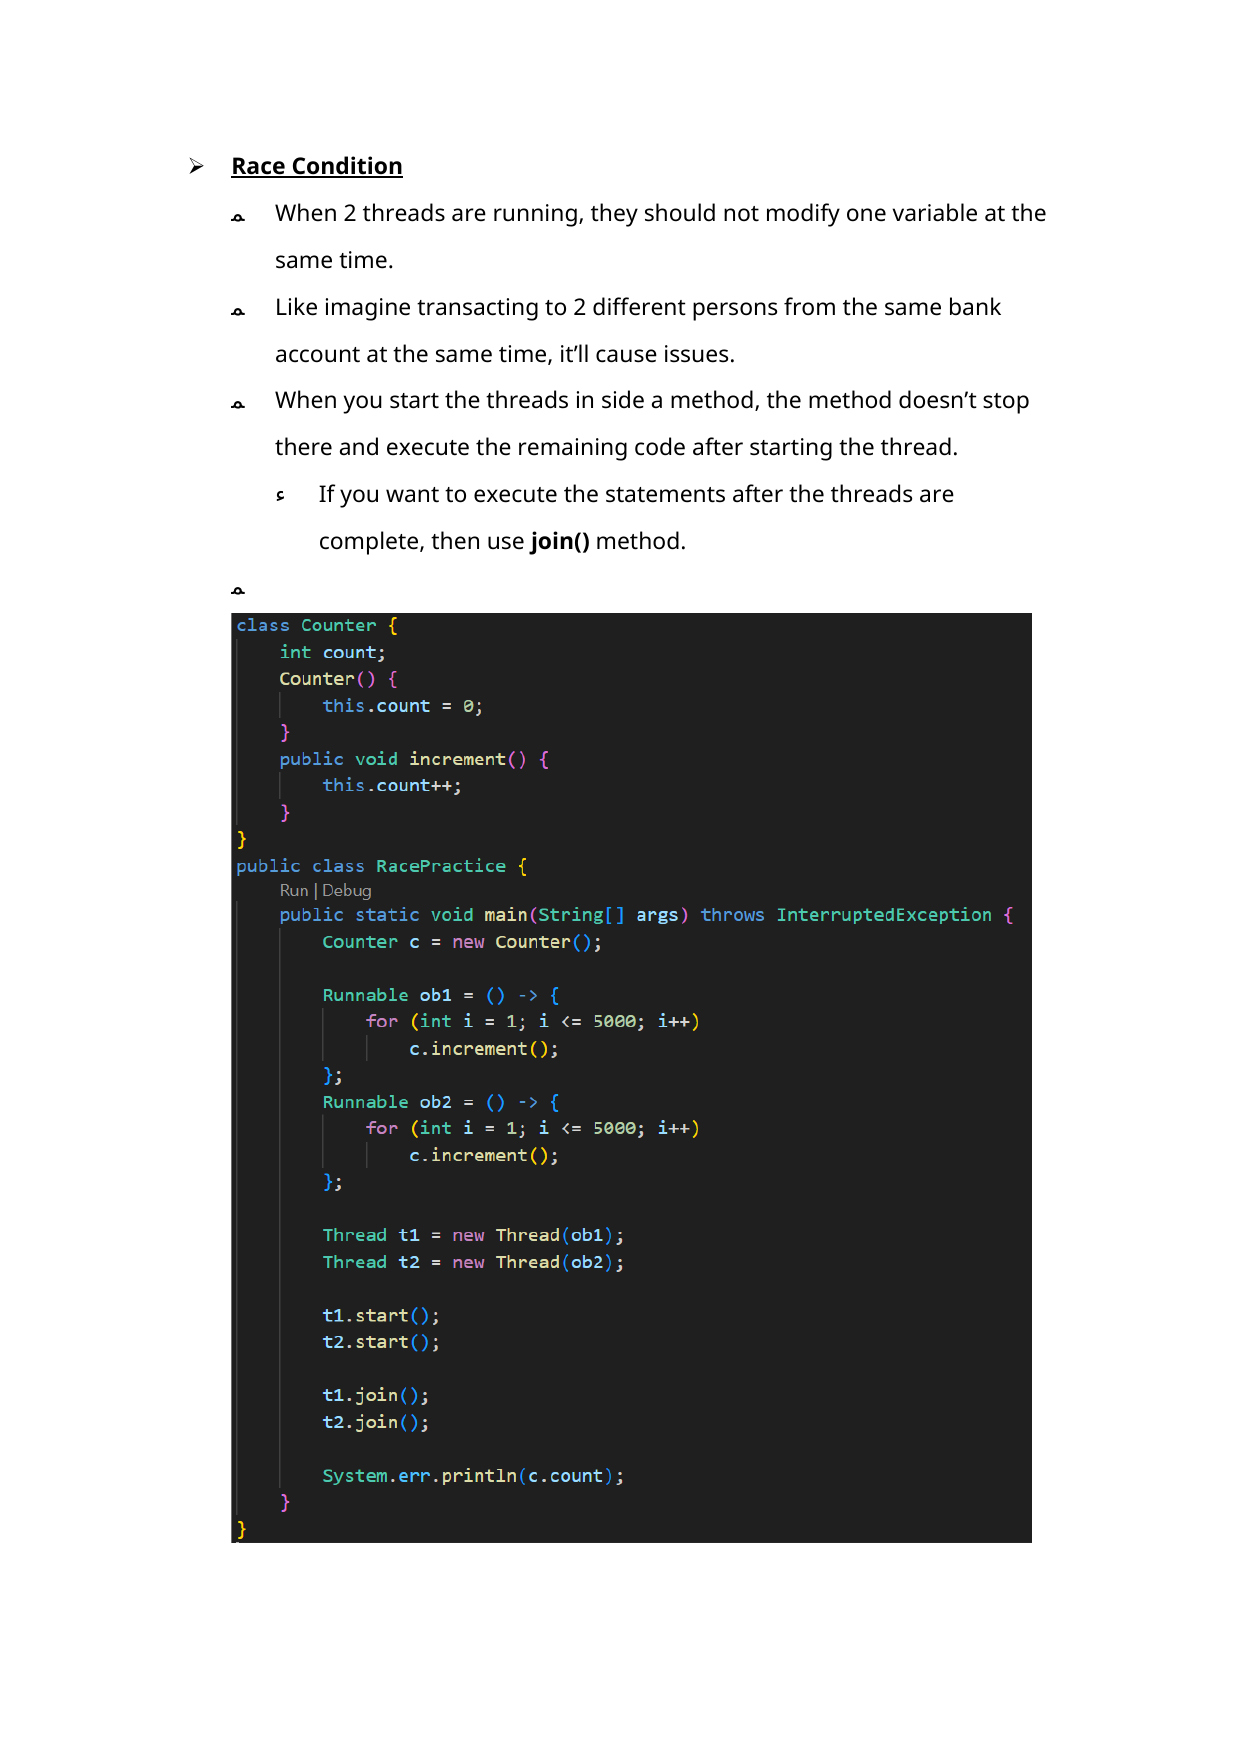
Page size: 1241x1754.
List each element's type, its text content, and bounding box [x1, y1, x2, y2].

list Like imagine transacting to 2 different persons from the same bank account at the same time, it’ll cause issues. [231, 291, 1053, 369]
list If you want to execute the statements after the threads are complete, then use join() method. [275, 478, 1053, 556]
list Race Condition [187, 150, 1053, 181]
picture [231, 613, 1032, 1543]
list When you start the threads in side a method, the method doesn’t stop there and execute the remaining code after starting the thread. [231, 384, 1053, 462]
list When 2 threads are running, they should not modify one variable at the same time. [231, 197, 1053, 275]
